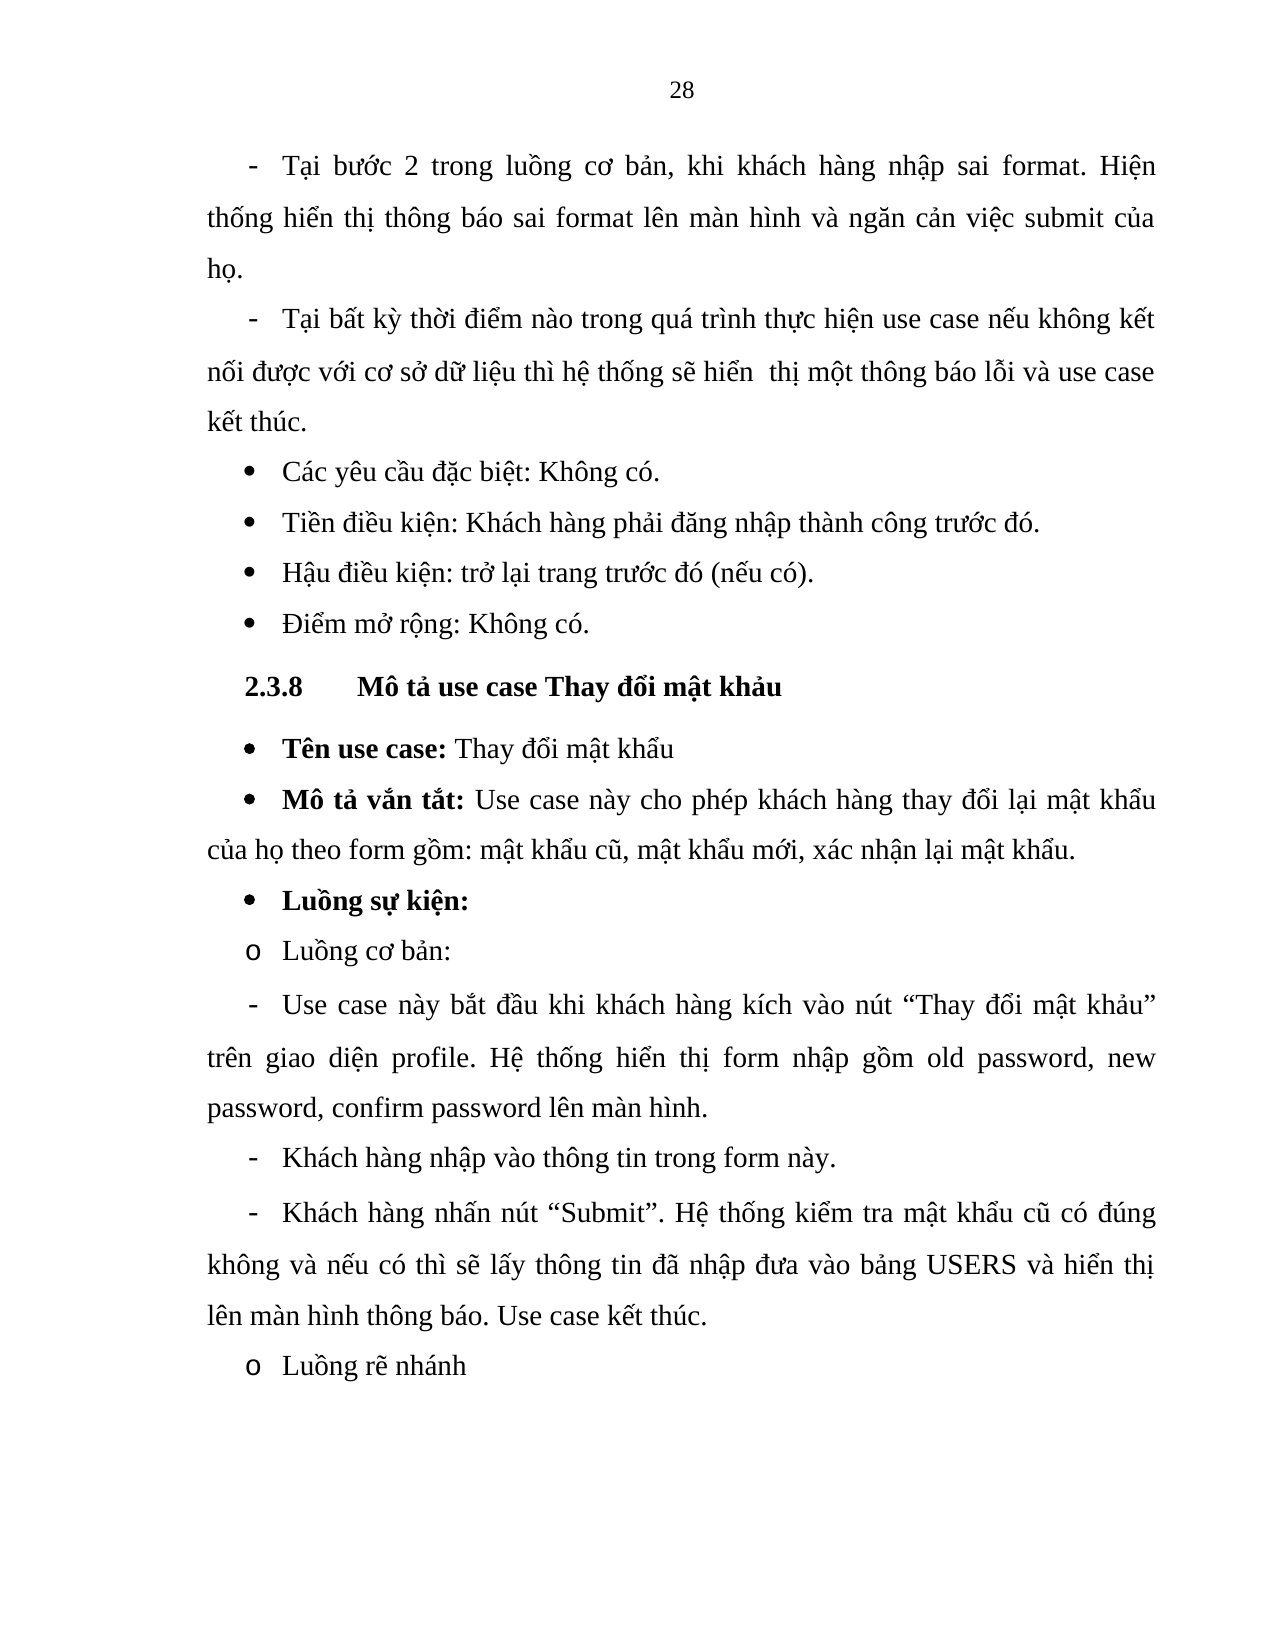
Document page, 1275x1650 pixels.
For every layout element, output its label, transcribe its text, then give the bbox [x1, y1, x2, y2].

list Use case này bắt đầu khi khách hàng kích vào nút “Thay đổi mật khảu” trên giao diện profile. Hệ thống hiển thị form nhập gồm old password, new password, confirm password lên màn hình. [207, 987, 1157, 1124]
list Luồng rẽ nhánh [207, 1348, 1157, 1384]
list Các yêu cầu đặc biệt: Không có. [207, 454, 1157, 488]
list Tên use case: Thay đổi mật khẩu [207, 732, 1157, 765]
list Khách hàng nhập vào thông tin trong form này. [207, 1141, 1157, 1177]
list Tại bước 2 trong luồng cơ bản, khi khách hàng nhập sai format. Hiện thống hiển thị thông báo sai format lên màn hình và ngăn cản việc submit của họ. [207, 148, 1157, 284]
list Điểm mở rộng: Không có. [207, 606, 1157, 639]
list Luồng cơ bản: [207, 933, 1157, 969]
list Hậu điều kiện: trở lại trang trước đó (nếu có). [207, 555, 1157, 589]
list Tại bất kỳ thời điểm nào trong quá trình thực hiện use case nếu không kết nối được với cơ sở dữ liệu thì hệ thống sẽ hiển thị một thông báo lỗi và use case kết thúc. [207, 301, 1157, 438]
list Tiền điều kiện: Khách hàng phải đăng nhập thành công trước đó. [207, 505, 1157, 539]
list Mô tả vắn tắt: Use case này cho phép khách hàng thay đổi lại mật khẩu của họ theo form gồm: mật khẩu cũ, mật khẩu mới, xác nhận lại mật khẩu. [207, 782, 1157, 866]
list Khách hàng nhấn nút “Submit”. Hệ thống kiểm tra mật khẩu cũ có đúng không và nếu có thì sẽ lấy thông tin đã nhập đưa vào bảng USERS và hiển thị lên màn hình thông báo. Use case kết thúc. [207, 1195, 1157, 1331]
subtitle Mô tả use case Thay đổi mật khảu [207, 669, 1157, 702]
list Luồng sự kiện: [207, 883, 1157, 916]
